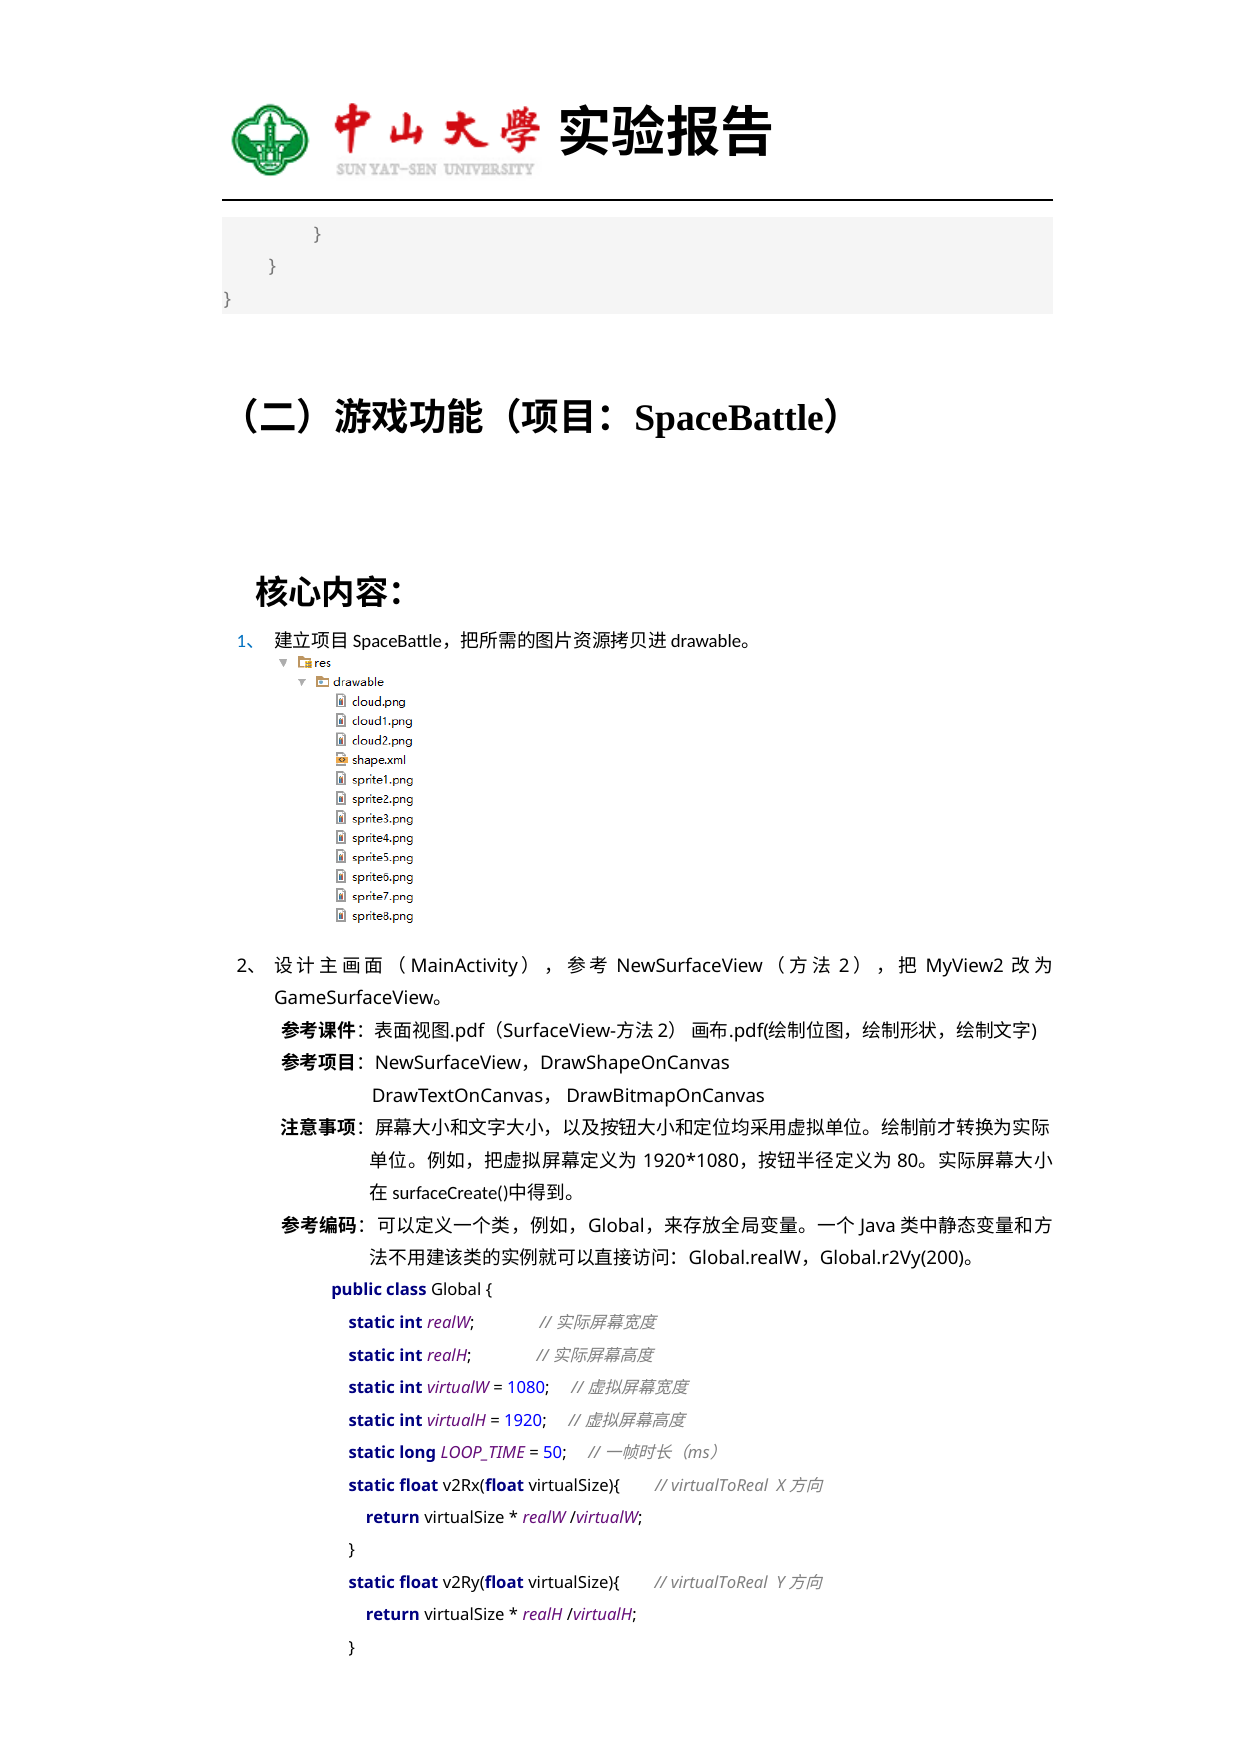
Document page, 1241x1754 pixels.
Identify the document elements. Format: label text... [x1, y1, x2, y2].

list 设计主画面（MainActivity），参考NewSurfaceView（方法2），把MyView2改为GameSurfaceView。 [236, 948, 1053, 1013]
list 建立项目SpaceBattle，把所需的图片资源拷贝进drawable。 [236, 623, 1053, 948]
text } [222, 282, 1053, 314]
text } [222, 249, 1053, 282]
text 参考编码：可以定义一个类，例如，Global，来存放全局变量。一个Java类中静态变量和方法不用建该类的实例就可以直接访问：Global.realW，Global.r2Vy(200)。 [281, 1208, 1053, 1273]
text 注意事项：屏幕大小和文字大小，以及按钮大小和定位均采用虚拟单位。绘制前才转换为实际单位。例如，把虚拟屏幕定义为1920*1080，按钮半径定义为80。实际屏幕大小在surfaceCreate()中得到。 [281, 1110, 1053, 1208]
text 参考课件：表面视图.pdf（SurfaceView-方法2） 画布.pdf(绘制位图，绘制形状，绘制文字) [281, 1013, 1053, 1045]
picture [273, 655, 440, 925]
text 参考项目：NewSurfaceView，DrawShapeOnCanvas [281, 1045, 1053, 1078]
text DrawTextOnCanvas， DrawBitmapOnCanvas [222, 1078, 1053, 1110]
picture [221, 98, 543, 182]
subtitle （二）游戏功能（项目：SpaceBattle） [222, 382, 1053, 447]
text } [222, 217, 1053, 249]
text 核心内容： [222, 558, 1053, 623]
